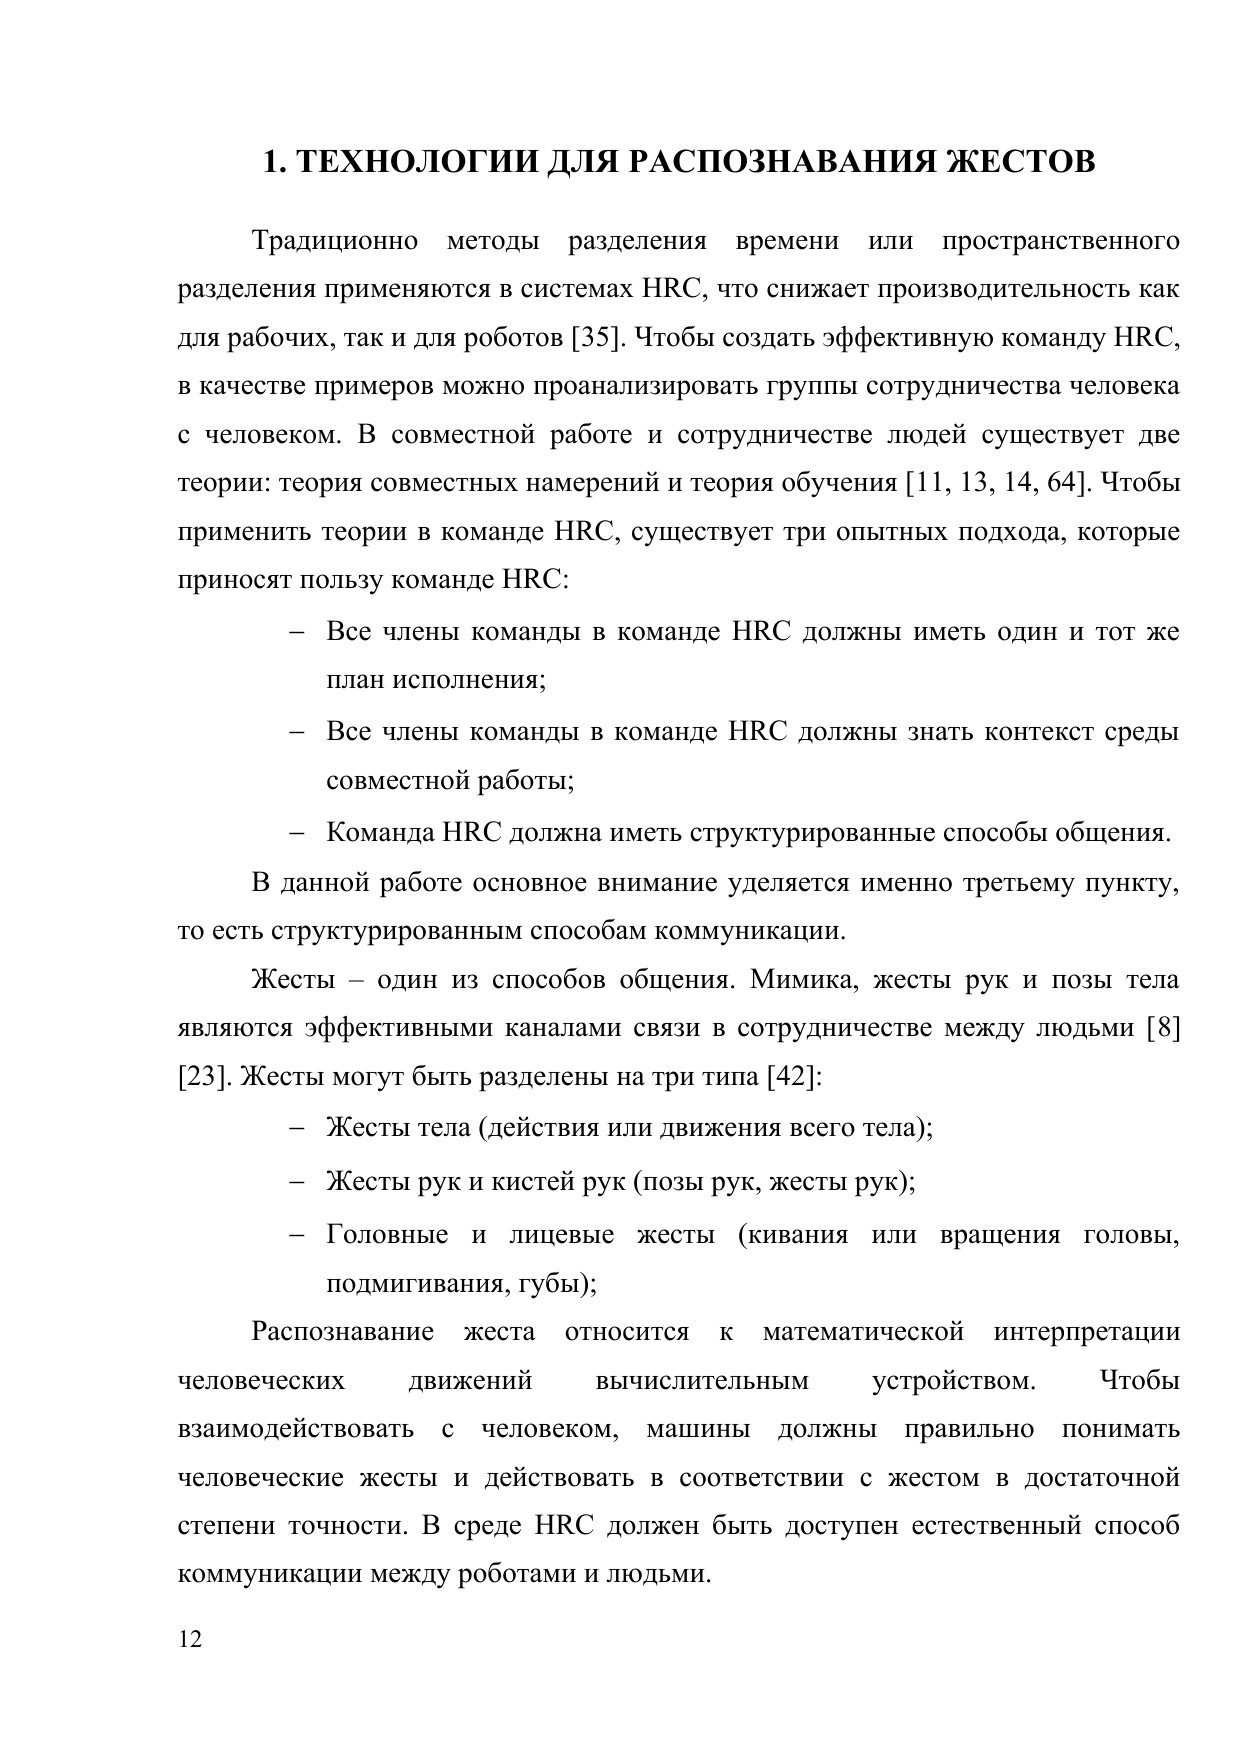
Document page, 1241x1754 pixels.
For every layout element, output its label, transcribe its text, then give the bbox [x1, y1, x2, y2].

text Жесты – один из способов общения. Мимика, жесты рук и позы тела являются эффективными каналами связи в сотрудничестве между людьми [8][23]. Жесты могут быть разделены на три типа [42]: [177, 962, 1181, 1091]
list Жесты тела (действия или движения всего тела); [288, 1107, 1181, 1143]
text Распознавание жеста относится к математической интерпретации человеческих движений вычислительным устройством. Чтобы взаимодействовать с человеком, машины должны правильно понимать человеческие жесты и действовать в соответствии с жестом в достаточной степени точности. В среде HRC должен быть доступен естественный способ коммуникации между роботами и людьми. [177, 1315, 1181, 1589]
list Головные и лицевые жесты (кивания или вращения головы, подмигивания, губы); [288, 1214, 1181, 1298]
list Жесты рук и кистей рук (позы рук, жесты рук); [288, 1161, 1181, 1197]
text Традиционно методы разделения времени или пространственного разделения применяются в системах HRC, что снижает производительность как для рабочих, так и для роботов [35]. Чтобы создать эффективную команду HRC, в качестве примеров можно проанализировать группы сотрудничества человека с человеком. В совместной работе и сотрудничестве людей существует две теории: теория совместных намерений и теория обучения [11, 13, 14, 64]. Чтобы применить теории в команде HRC, существует три опытных подхода, которые приносят пользу команде HRC: [177, 223, 1181, 595]
list Команда HRC должна иметь структурированные способы общения. [288, 812, 1181, 847]
text 1. ТЕХНОЛОГИИ ДЛЯ РАСПОЗНАВАНИЯ ЖЕСТОВ [177, 143, 1181, 180]
list Все члены команды в команде HRC должны знать контекст среды совместной работы; [288, 711, 1181, 795]
list Все члены команды в команде HRC должны иметь один и тот же план исполнения; [288, 611, 1181, 695]
text В данной работе основное внимание уделяется именно третьему пункту, то есть структурированным способам коммуникации. [177, 865, 1181, 946]
